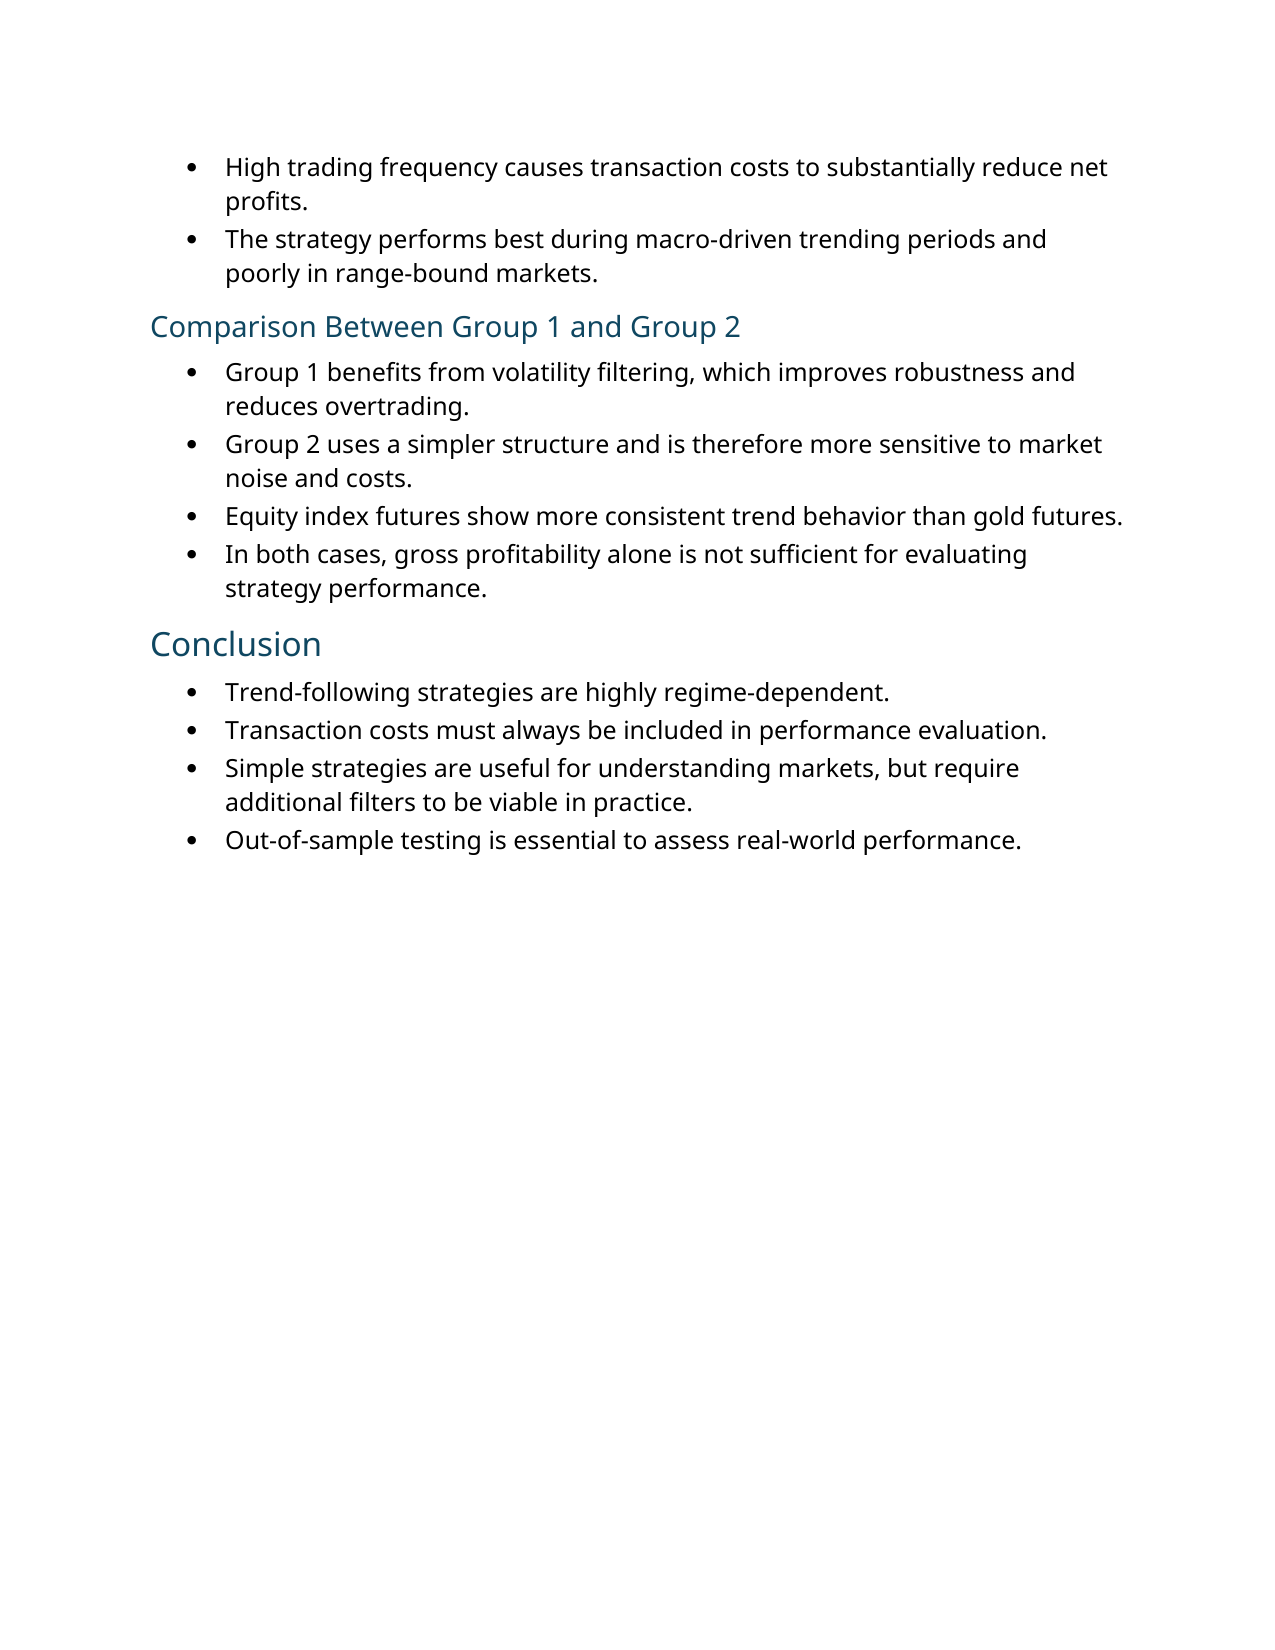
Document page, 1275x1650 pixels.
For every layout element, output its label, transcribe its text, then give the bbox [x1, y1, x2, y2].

list Transaction costs must always be included in performance evaluation. [187, 713, 1125, 747]
list The strategy performs best during macro-driven trending periods and poorly in range-bound markets. [187, 222, 1125, 290]
list Equity index futures show more consistent trend behavior than gold futures. [187, 498, 1125, 532]
list Out-of-sample testing is essential to assess real-world performance. [187, 822, 1125, 856]
subtitle Comparison Between Group 1 and Group 2 [150, 307, 1125, 346]
list Trend-following strategies are highly regime-dependent. [187, 675, 1125, 709]
list Group 2 uses a simpler structure and is therefore more sensitive to market noise and costs. [187, 427, 1125, 495]
list Simple strategies are useful for understanding markets, but require additional filters to be viable in practice. [187, 750, 1125, 818]
subtitle Conclusion [150, 621, 1125, 666]
list Group 1 benefits from volatility filtering, which improves robustness and reduces overtrading. [187, 355, 1125, 423]
list In both cases, gross profitability alone is not sufficient for evaluating strategy performance. [187, 536, 1125, 604]
list High trading frequency causes transaction costs to substantially reduce net profits. [187, 150, 1125, 218]
